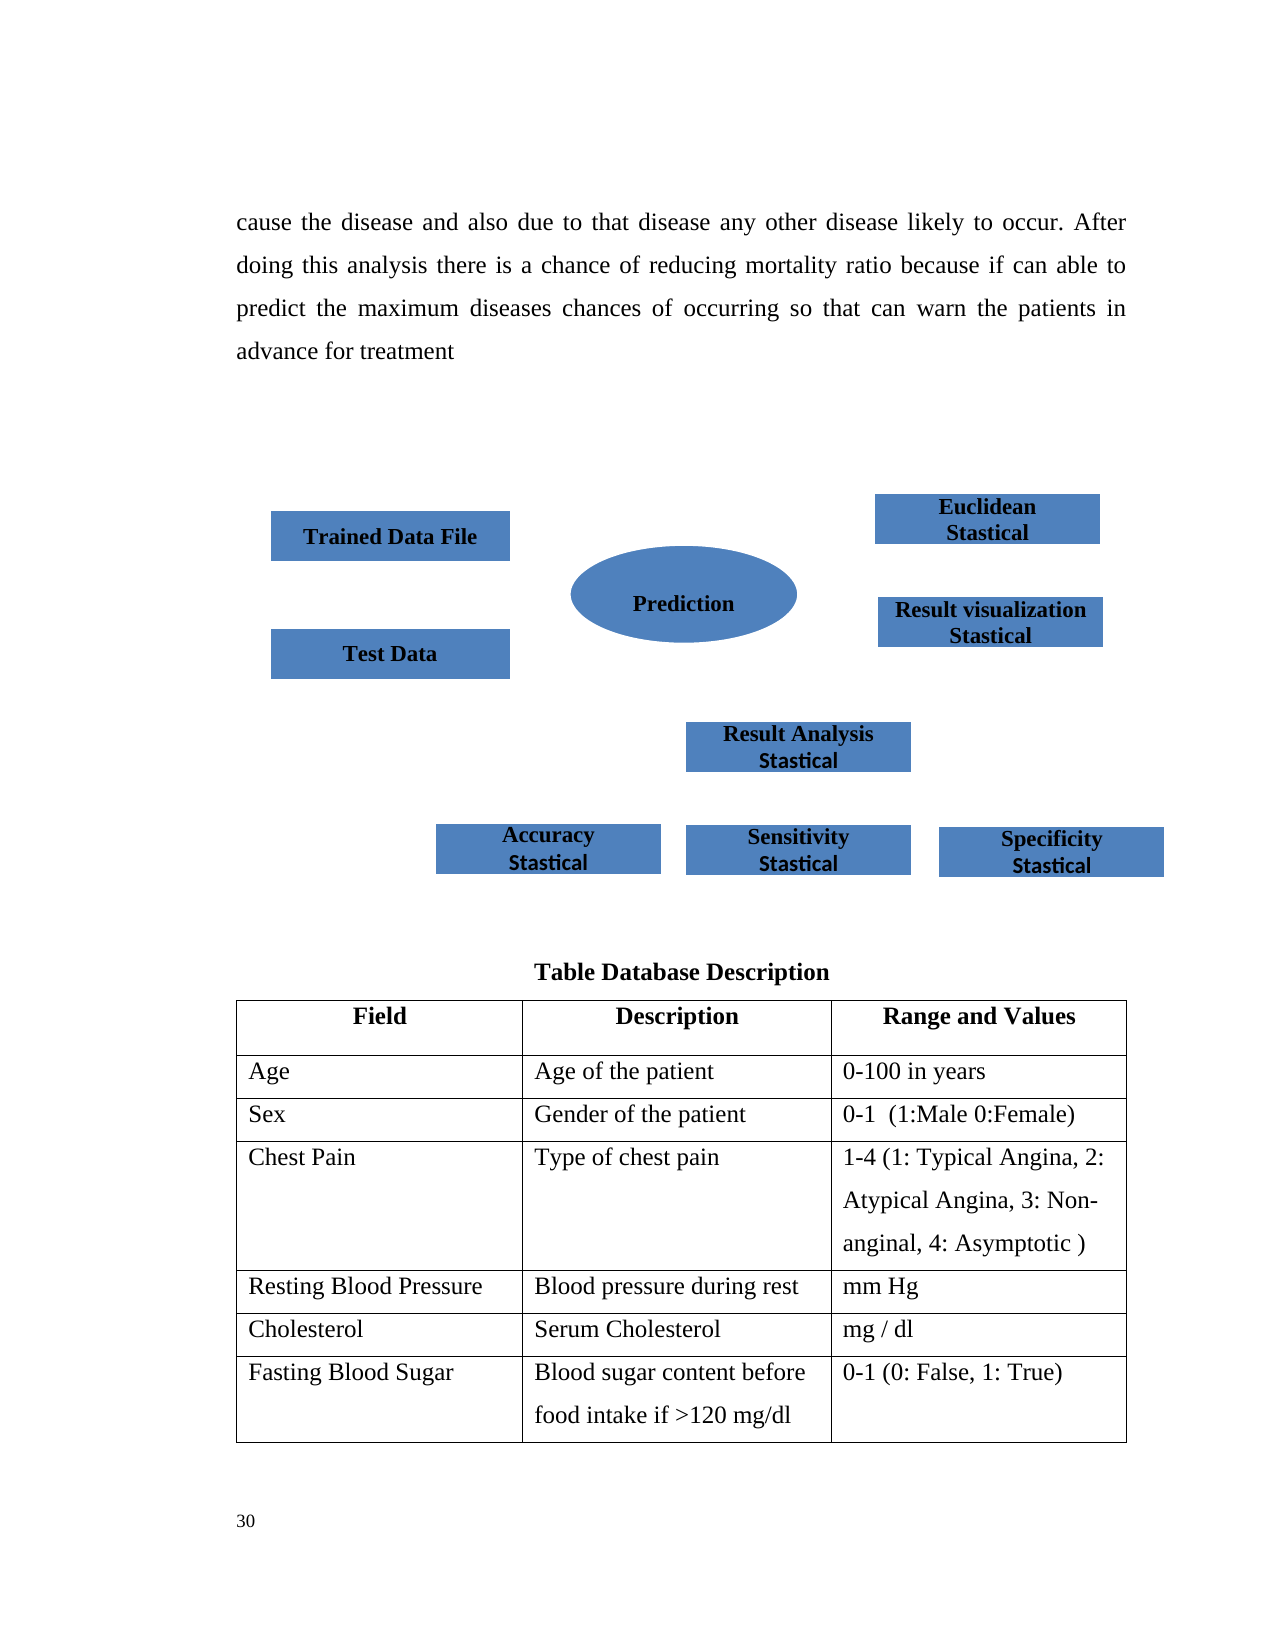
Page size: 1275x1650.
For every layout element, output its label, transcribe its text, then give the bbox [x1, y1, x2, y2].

table_cell Age of the patient [523, 1056, 831, 1098]
table_cell 1-4 (1: Typical Angina, 2: Atypical Angina, 3: Non-anginal, 4: Asymptotic ) [832, 1142, 1126, 1270]
table_cell mg / dl [832, 1314, 1126, 1356]
table_cell 0-1 (0: False, 1: True) [832, 1357, 1126, 1442]
table_cell Age [237, 1056, 522, 1098]
table_cell Chest Pain [237, 1142, 522, 1270]
table_header Range and Values [832, 1001, 1126, 1055]
table_cell 0-1 (1:Male 0:Female) [832, 1099, 1126, 1141]
table_header Description [523, 1001, 831, 1055]
table_cell Serum Cholesterol [523, 1314, 831, 1356]
table_cell mm Hg [832, 1271, 1126, 1313]
table_cell Sex [237, 1099, 522, 1141]
table_cell Fasting Blood Sugar [237, 1357, 522, 1442]
table_cell Blood pressure during rest [523, 1271, 831, 1313]
table_header Field [237, 1001, 522, 1055]
table_cell Cholesterol [237, 1314, 522, 1356]
table_cell Gender of the patient [523, 1099, 831, 1141]
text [236, 207, 1127, 365]
table_cell Type of chest pain [523, 1142, 831, 1270]
table_cell 0-100 in years [832, 1056, 1126, 1098]
table_cell Resting Blood Pressure [237, 1271, 522, 1313]
table_cell Blood sugar content before food intake if >120 mg/dl [523, 1357, 831, 1442]
text Table Database Description [236, 957, 1127, 986]
